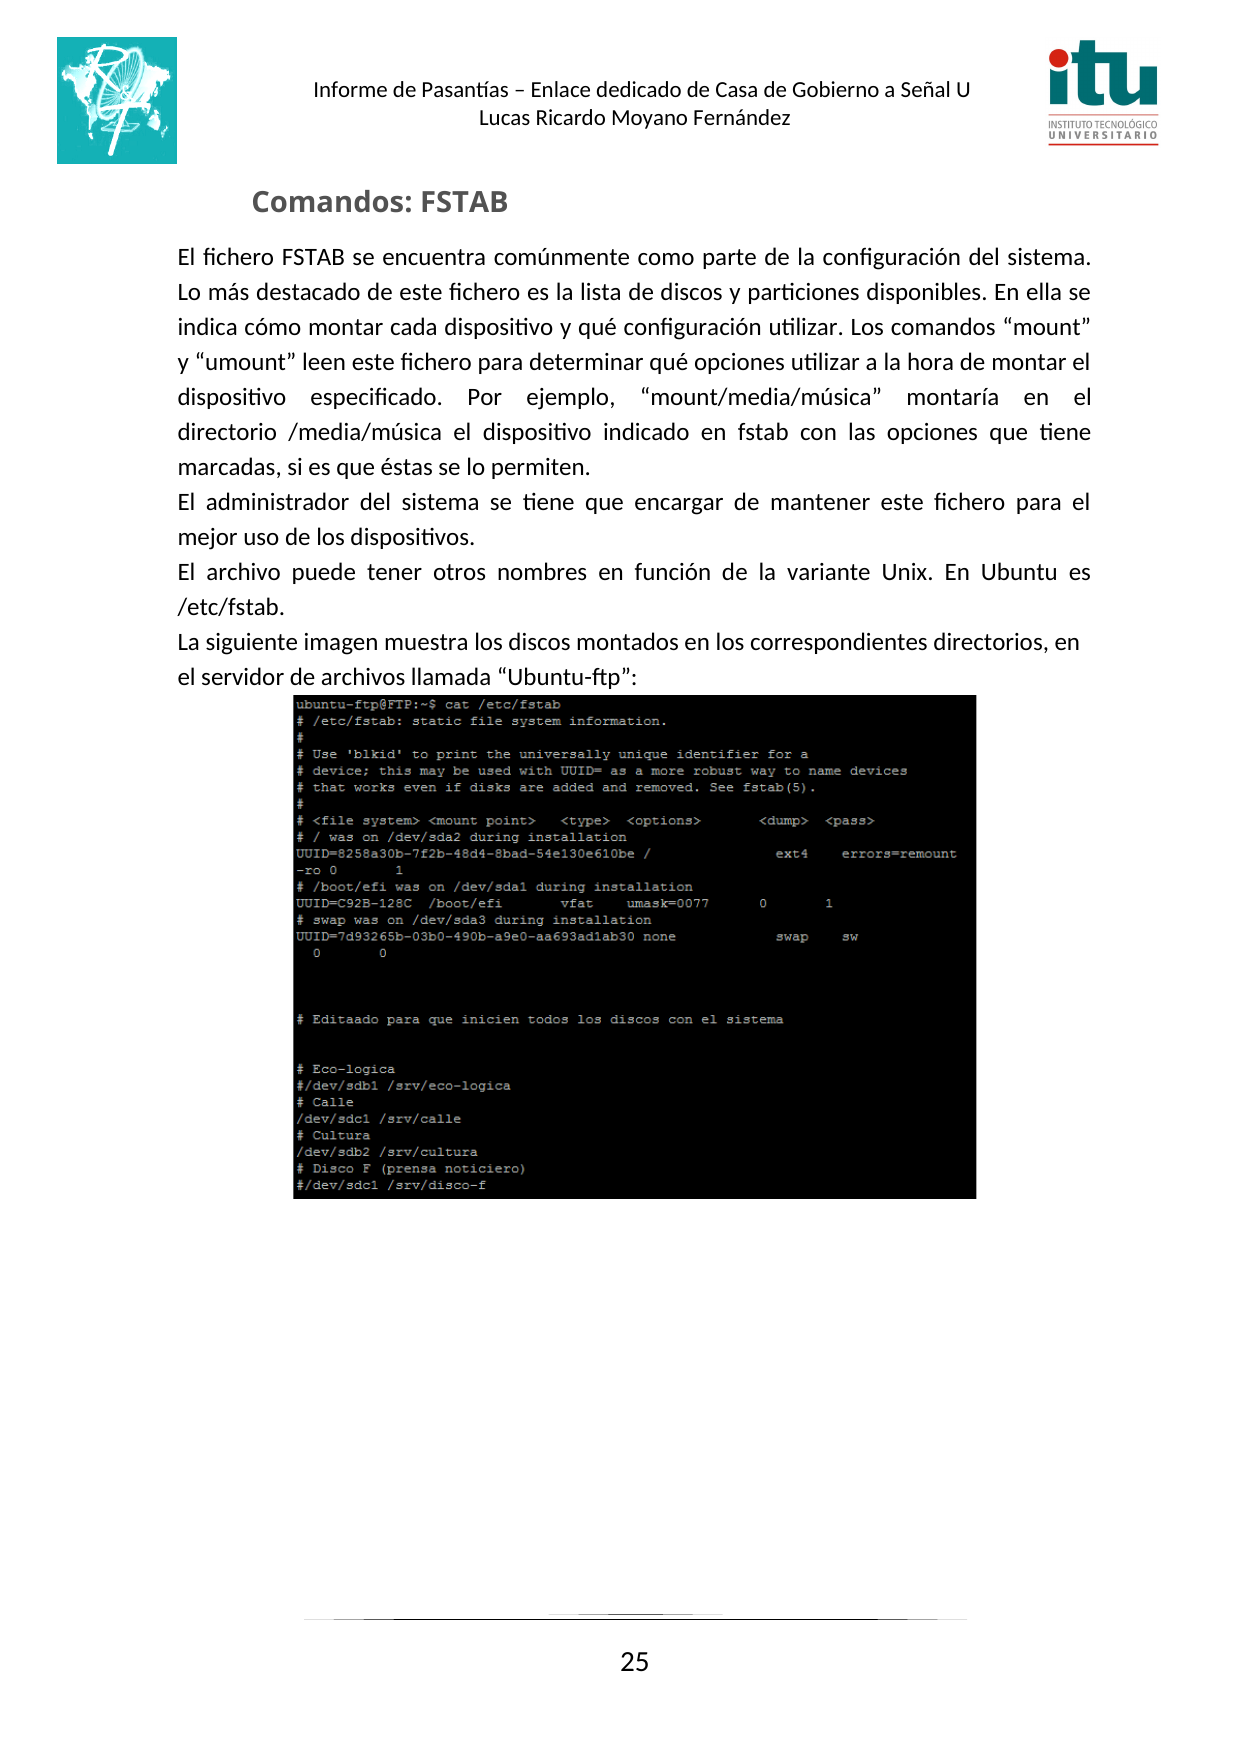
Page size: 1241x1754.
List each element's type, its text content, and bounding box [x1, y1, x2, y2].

text El archivo puede tener otros nombres en función de la variante Unix. En Ubuntu es /etc/fstab. [177, 556, 1092, 621]
subtitle Comandos: FSTAB [251, 181, 1092, 221]
text El fichero FSTAB se encuentra comúnmente como parte de la configuración del sistema. Lo más destacado de este fichero es la lista de discos y particiones disponibles. En ella se indica cómo montar cada dispositivo y qué configuración utilizar. Los comandos “mount” y “umount” leen este fichero para determinar qué opciones utilizar a la hora de montar el dispositivo especificado. Por ejemplo, “mount/media/música” montaría en el directorio /media/música el dispositivo indicado en fstab con las opciones que tiene marcadas, si es que éstas se lo permiten. [177, 241, 1092, 481]
picture [293, 695, 977, 1199]
text El administrador del sistema se tiene que encargar de mantener este fichero para el mejor uso de los dispositivos. [177, 486, 1092, 551]
picture [57, 37, 177, 164]
picture [1045, 37, 1161, 148]
text La siguiente imagen muestra los discos montados en los correspondientes directorios, en el servidor de archivos llamada “Ubuntu-ftp”: [177, 626, 1092, 691]
